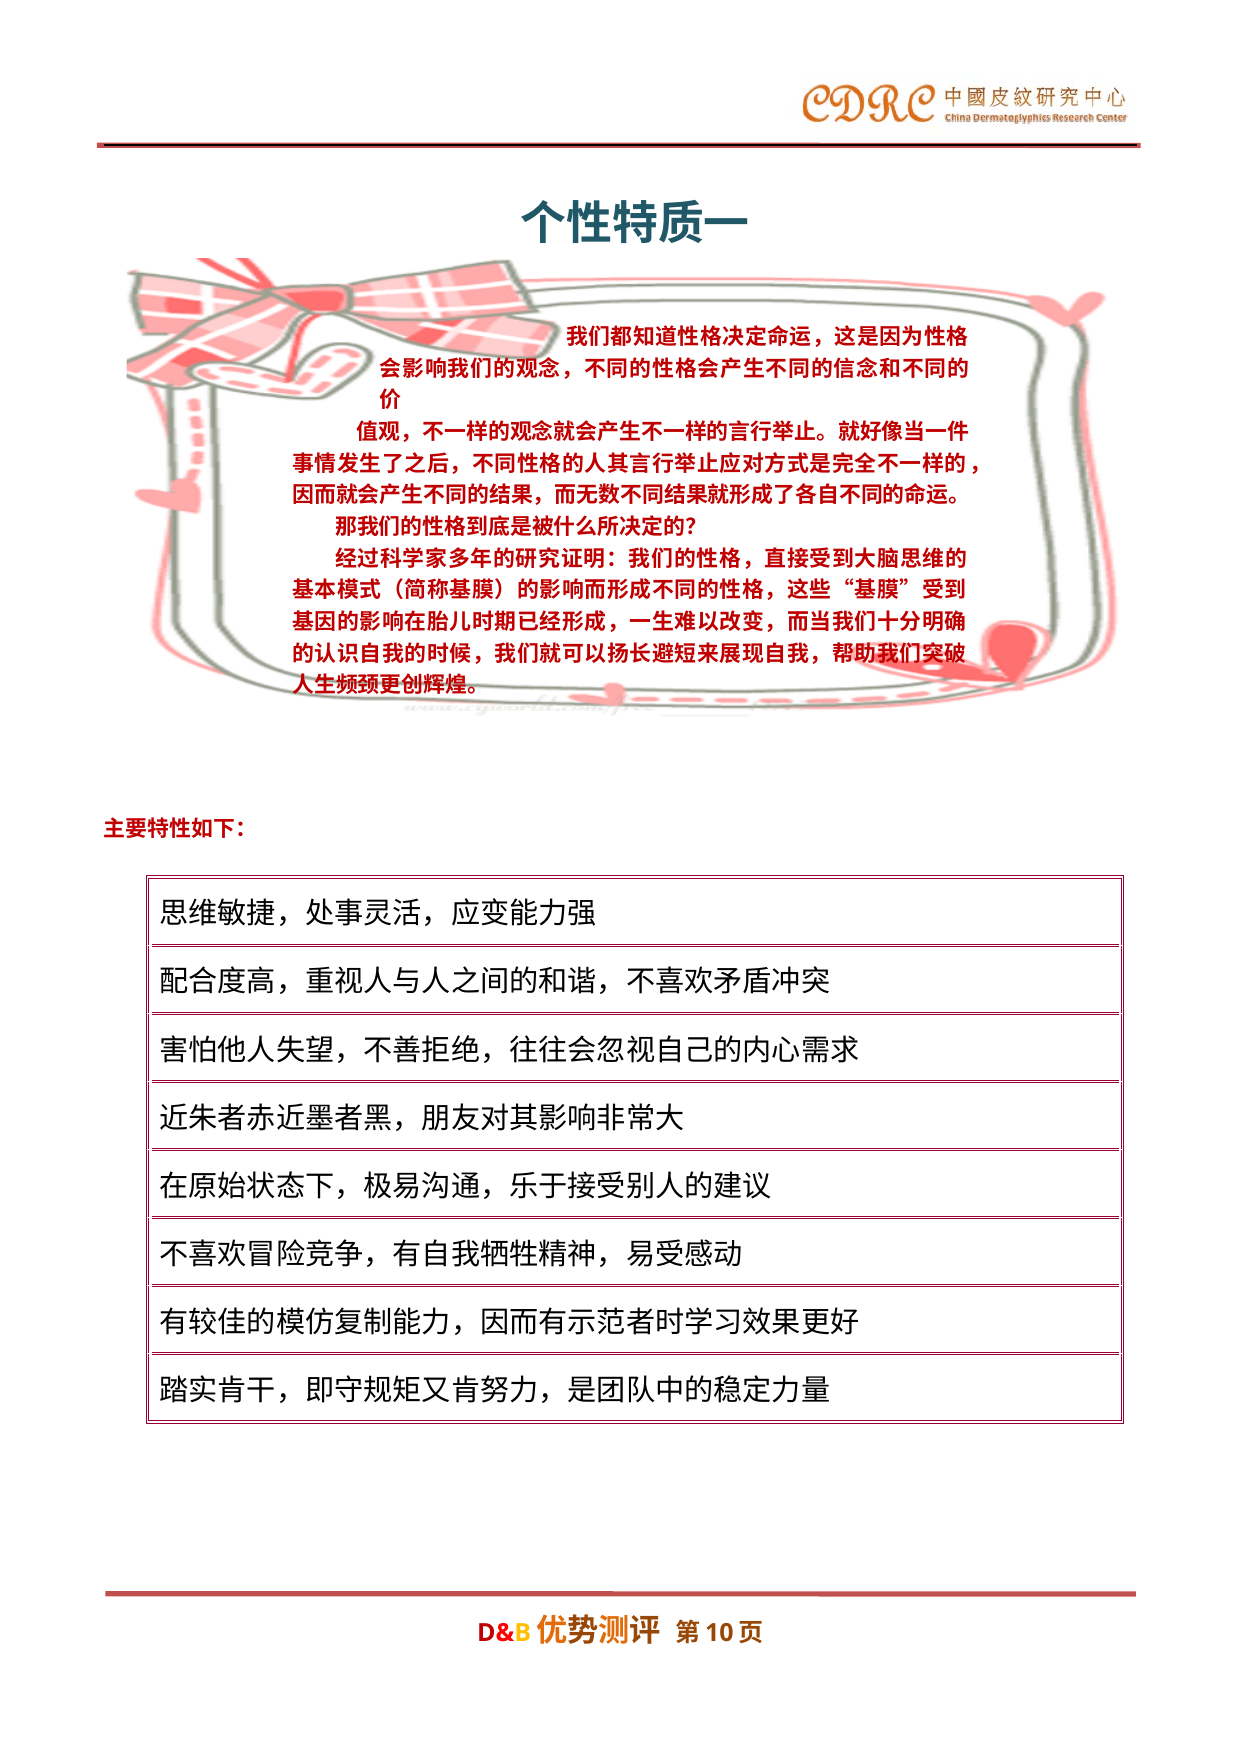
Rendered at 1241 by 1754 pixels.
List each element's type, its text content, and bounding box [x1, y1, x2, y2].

table_cell 不喜欢冒险竞争，有自我牺牲精神，易受感动 [148, 1216, 1122, 1284]
table_cell 害怕他人失望，不善拒绝，往往会忽视自己的内心需求 [149, 1012, 1121, 1080]
table_cell 有较佳的模仿复制能力，因而有示范者时学习效果更好 [148, 1284, 1122, 1352]
table_cell 在原始状态下，极易沟通，乐于接受别人的建议 [148, 1148, 1122, 1216]
table_header 思维敏捷，处事灵活，应变能力强 [149, 879, 1121, 943]
text 主要特性如下： [103, 810, 1137, 843]
table_cell 配合度高，重视人与人之间的和谐，不喜欢矛盾冲突 [149, 944, 1121, 1012]
table_cell 近朱者赤近墨者黑，朋友对其影响非常大 [149, 1080, 1121, 1148]
picture [788, 73, 1138, 136]
picture [126, 258, 1121, 717]
table_cell 踏实肯干，即守规矩又肯努力，是团队中的稳定力量 [148, 1352, 1122, 1420]
